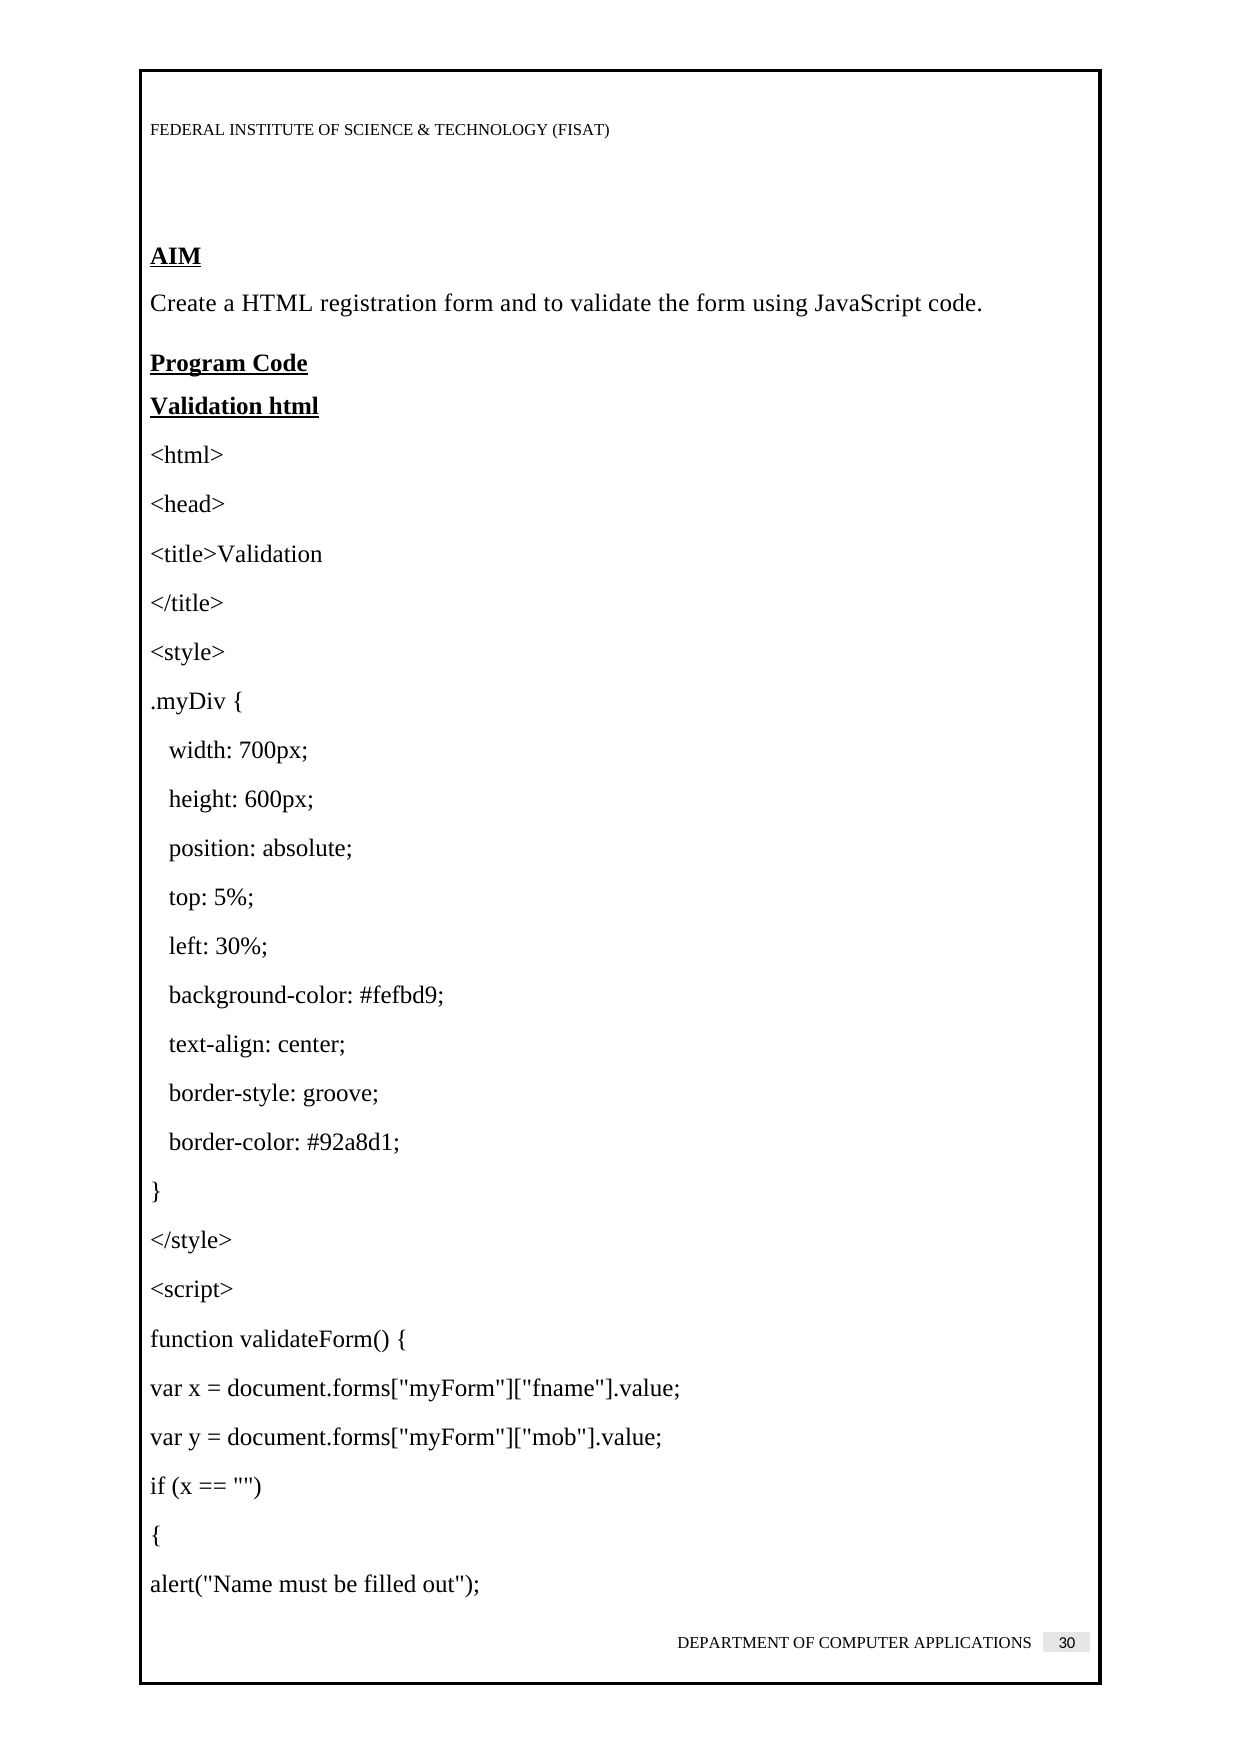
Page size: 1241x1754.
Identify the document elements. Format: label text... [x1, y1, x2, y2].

text Program Code [150, 348, 1090, 377]
text { [150, 1520, 1090, 1549]
text <script> [150, 1274, 1090, 1303]
text background-color: #fefbd9; [150, 980, 1090, 1009]
text Create a HTML registration form and to validate the form using JavaScript code. [150, 288, 1090, 317]
text position: absolute; [150, 833, 1090, 862]
text Validation html [150, 391, 1090, 420]
text } [150, 1176, 1090, 1205]
text alert("Name must be filled out"); [150, 1569, 1090, 1598]
text var x = document.forms["myForm"]["fname"].value; [150, 1373, 1090, 1401]
text border-color: #92a8d1; [150, 1127, 1090, 1156]
text border-style: groove; [150, 1078, 1090, 1107]
text width: 700px; [150, 735, 1090, 764]
text top: 5%; [150, 882, 1090, 911]
text <style> [150, 637, 1090, 666]
text <head> [150, 489, 1090, 518]
text .myDiv { [150, 686, 1090, 714]
text <title>Validation [150, 539, 1090, 567]
text AIM [150, 241, 1090, 269]
text left: 30%; [150, 931, 1090, 960]
text <html> [150, 441, 1090, 469]
text if (x == "") [150, 1471, 1090, 1499]
text </title> [150, 588, 1090, 616]
text </style> [150, 1226, 1090, 1254]
text height: 600px; [150, 784, 1090, 813]
text function validateForm() { [150, 1324, 1090, 1352]
text var y = document.forms["myForm"]["mob"].value; [150, 1422, 1090, 1451]
text text-align: center; [150, 1029, 1090, 1058]
